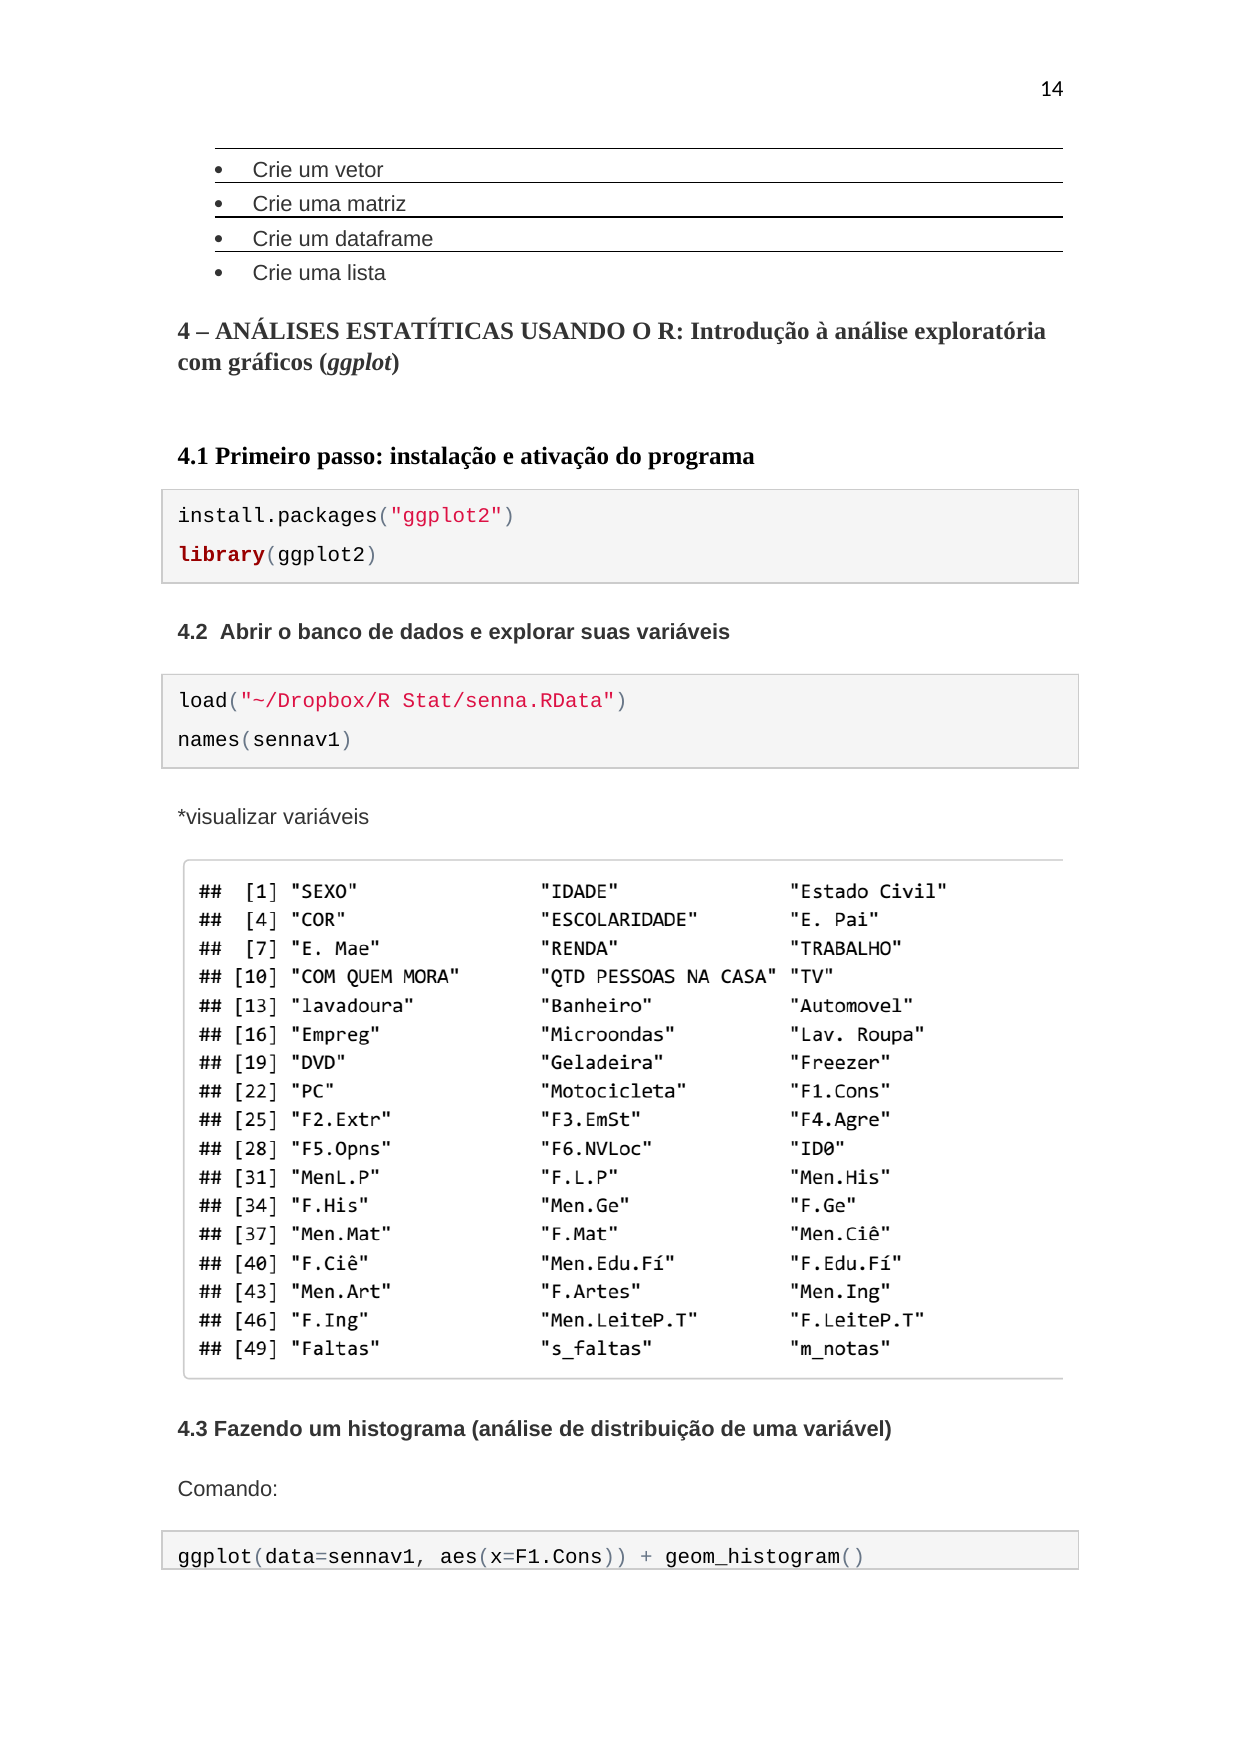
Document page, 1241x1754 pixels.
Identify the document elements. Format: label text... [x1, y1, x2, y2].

text 4.3 Fazendo um histograma (análise de distribuição de uma variável) [177, 1409, 1063, 1441]
text install.packages("ggplot2") [163, 490, 1078, 528]
list Crie um dataframe [215, 218, 1063, 251]
list Crie uma lista [215, 252, 1063, 285]
subtitle 4 – ANÁLISES ESTATÍTICAS USANDO O R: Introdução à análise exploratória com gráficos (ggplot) [177, 316, 1063, 376]
list Crie uma matriz [215, 183, 1063, 216]
list Crie um vetor [215, 149, 1063, 182]
text ggplot(data=sennav1, aes(x=F1.Cons)) + geom_histogram() [163, 1532, 1078, 1568]
text Comando: [177, 1470, 1063, 1501]
text 4.2 Abrir o banco de dados e explorar suas variáveis [177, 613, 1063, 644]
picture [177, 858, 1063, 1381]
text library(ggplot2) [163, 528, 1078, 582]
text names(sennav1) [163, 713, 1078, 767]
text 4.1 Primeiro passo: instalação e ativação do programa [177, 441, 1063, 470]
text load("~/Dropbox/R Stat/senna.RData") [163, 675, 1078, 713]
text *visualizar variáveis [177, 798, 1063, 829]
